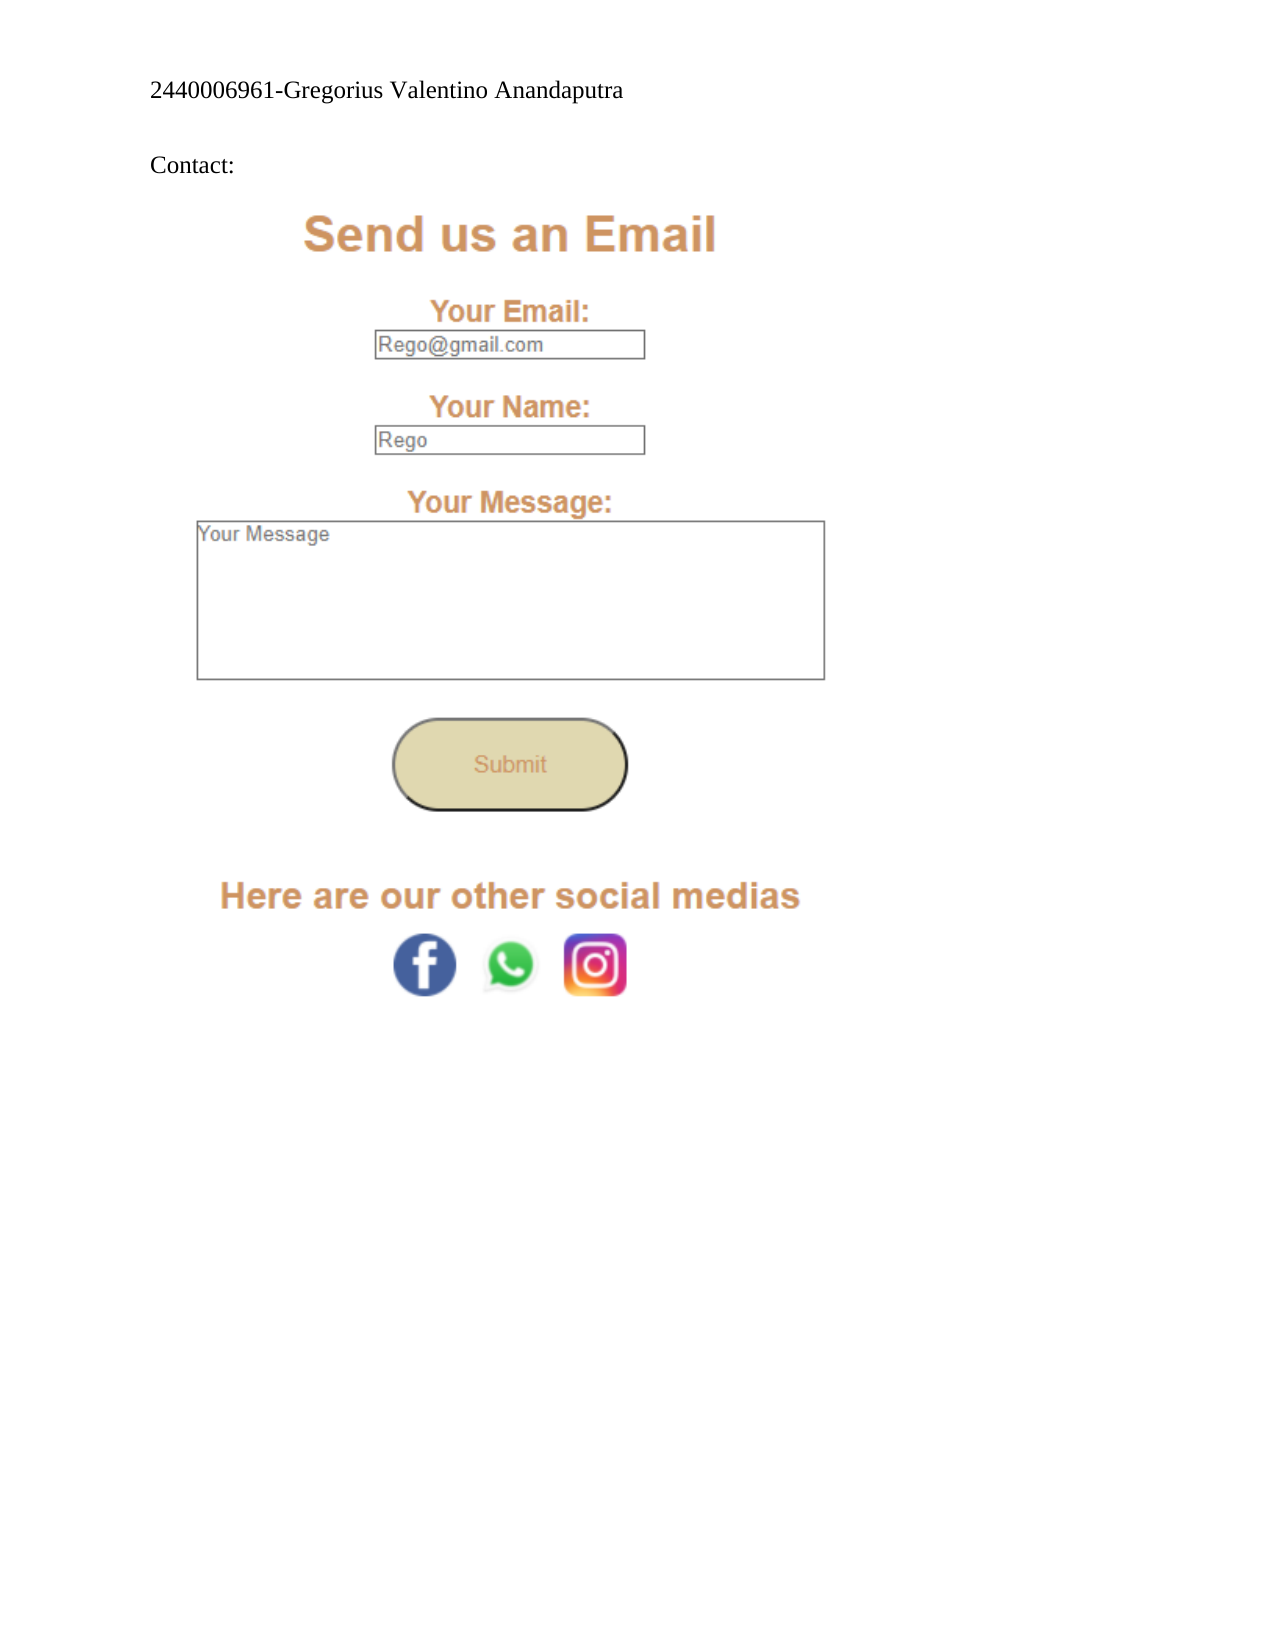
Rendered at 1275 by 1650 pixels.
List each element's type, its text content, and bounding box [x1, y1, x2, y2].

picture [150, 197, 866, 1045]
text Contact: [150, 150, 1125, 179]
